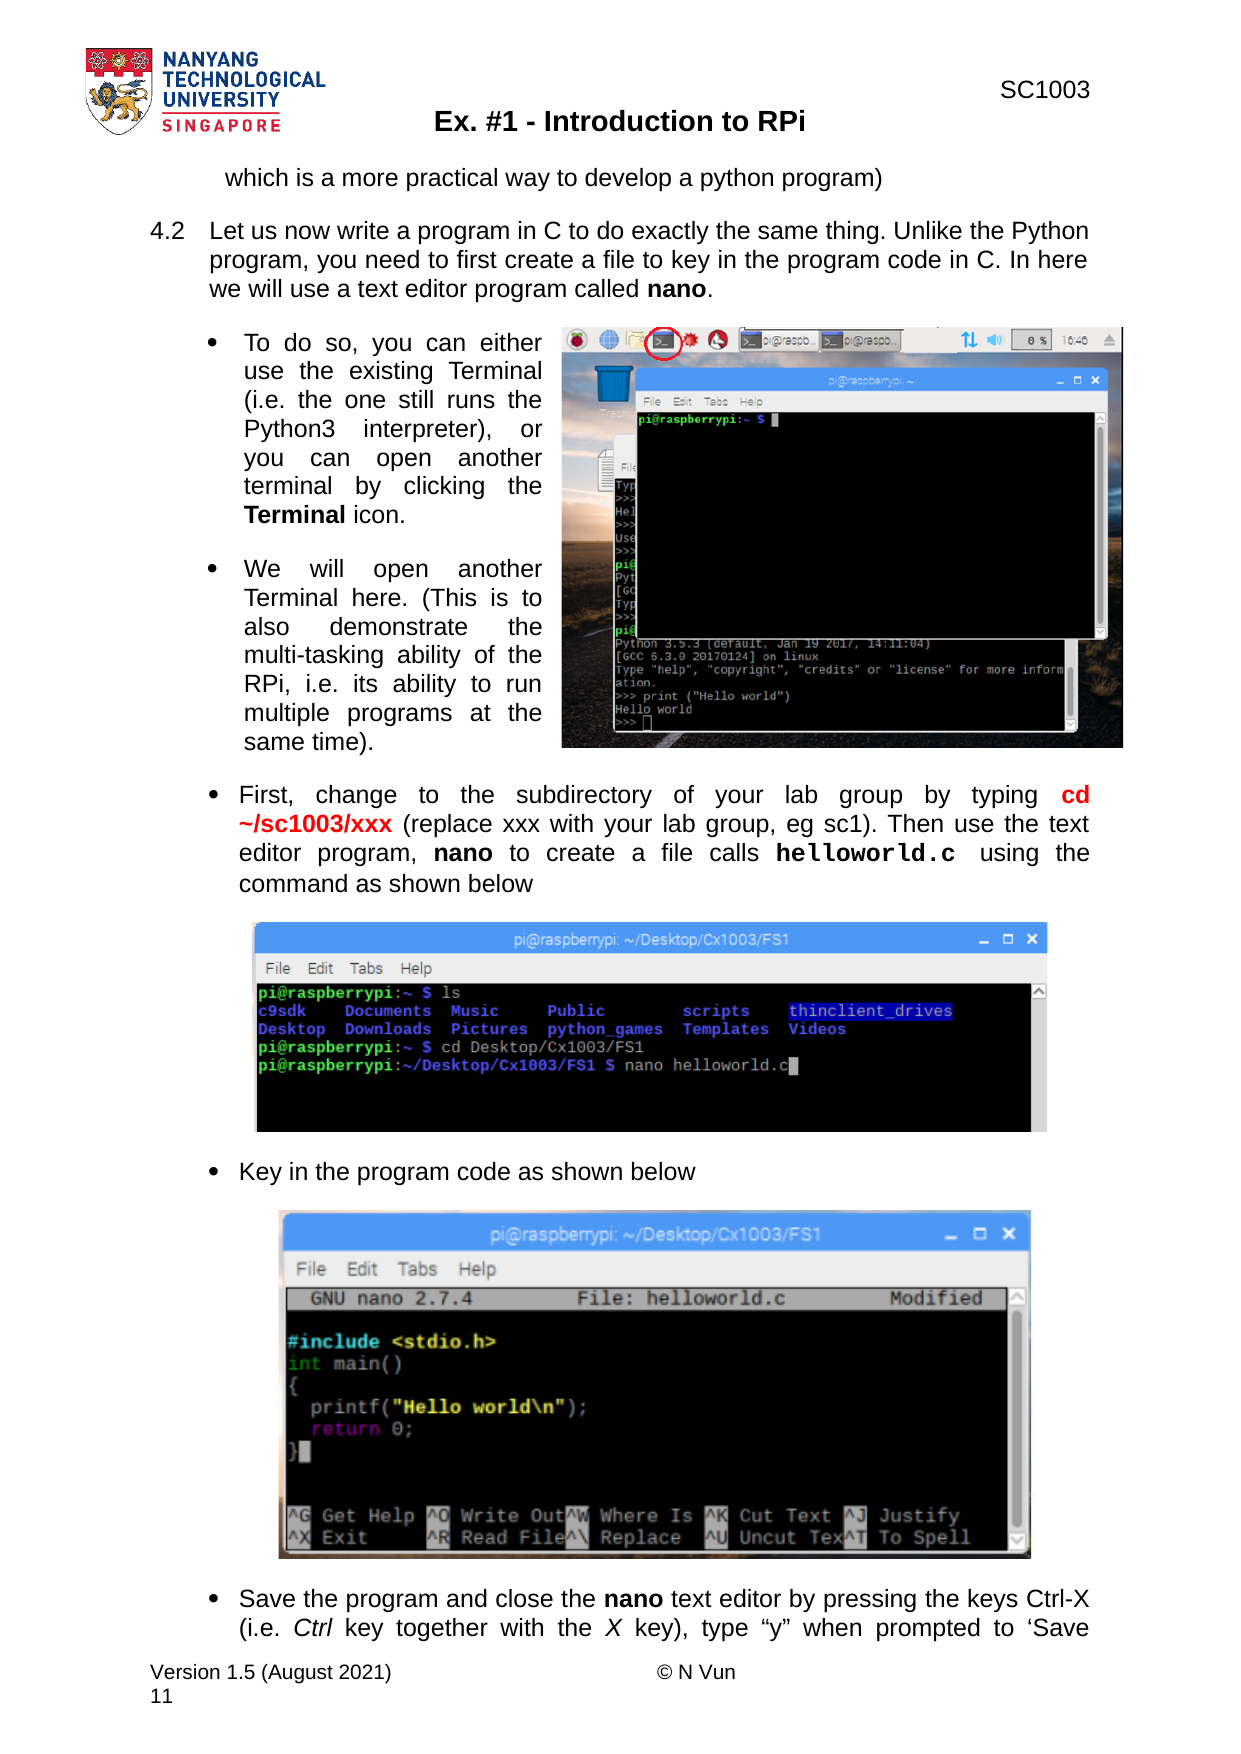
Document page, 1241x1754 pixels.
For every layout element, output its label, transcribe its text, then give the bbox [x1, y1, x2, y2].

picture [252, 922, 1048, 1132]
picture [278, 1210, 1032, 1559]
list Key in the program code as shown below [209, 1157, 1090, 1186]
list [209, 1584, 1090, 1642]
picture [85, 48, 326, 135]
list We will open another Terminal here. (This is to also demonstrate the multi-tasking ability of the RPi, i.e. its ability to run multiple programs at the same time). [208, 554, 1090, 755]
list First, change to the subdirectory of your lab group by typing cd ~/sc1003/xxx (replace xxx with your lab group, eg sc1). Then use the text editor program, nano to create a file calls helloworld.c using the command as shown below [209, 780, 1090, 897]
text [206, 162, 1090, 191]
text 4.2 Let us now write a program in C to do exactly the same thing. Unlike the Python program, you need to first create a file to key in the program code in C. In here we will use a text editor program called nano. [150, 216, 1090, 302]
picture [560, 327, 1123, 747]
list To do so, you can either use the existing Terminal (i.e. the one still runs the Python3 interpreter), or you can open another terminal by clicking the Terminal icon. [208, 327, 560, 529]
